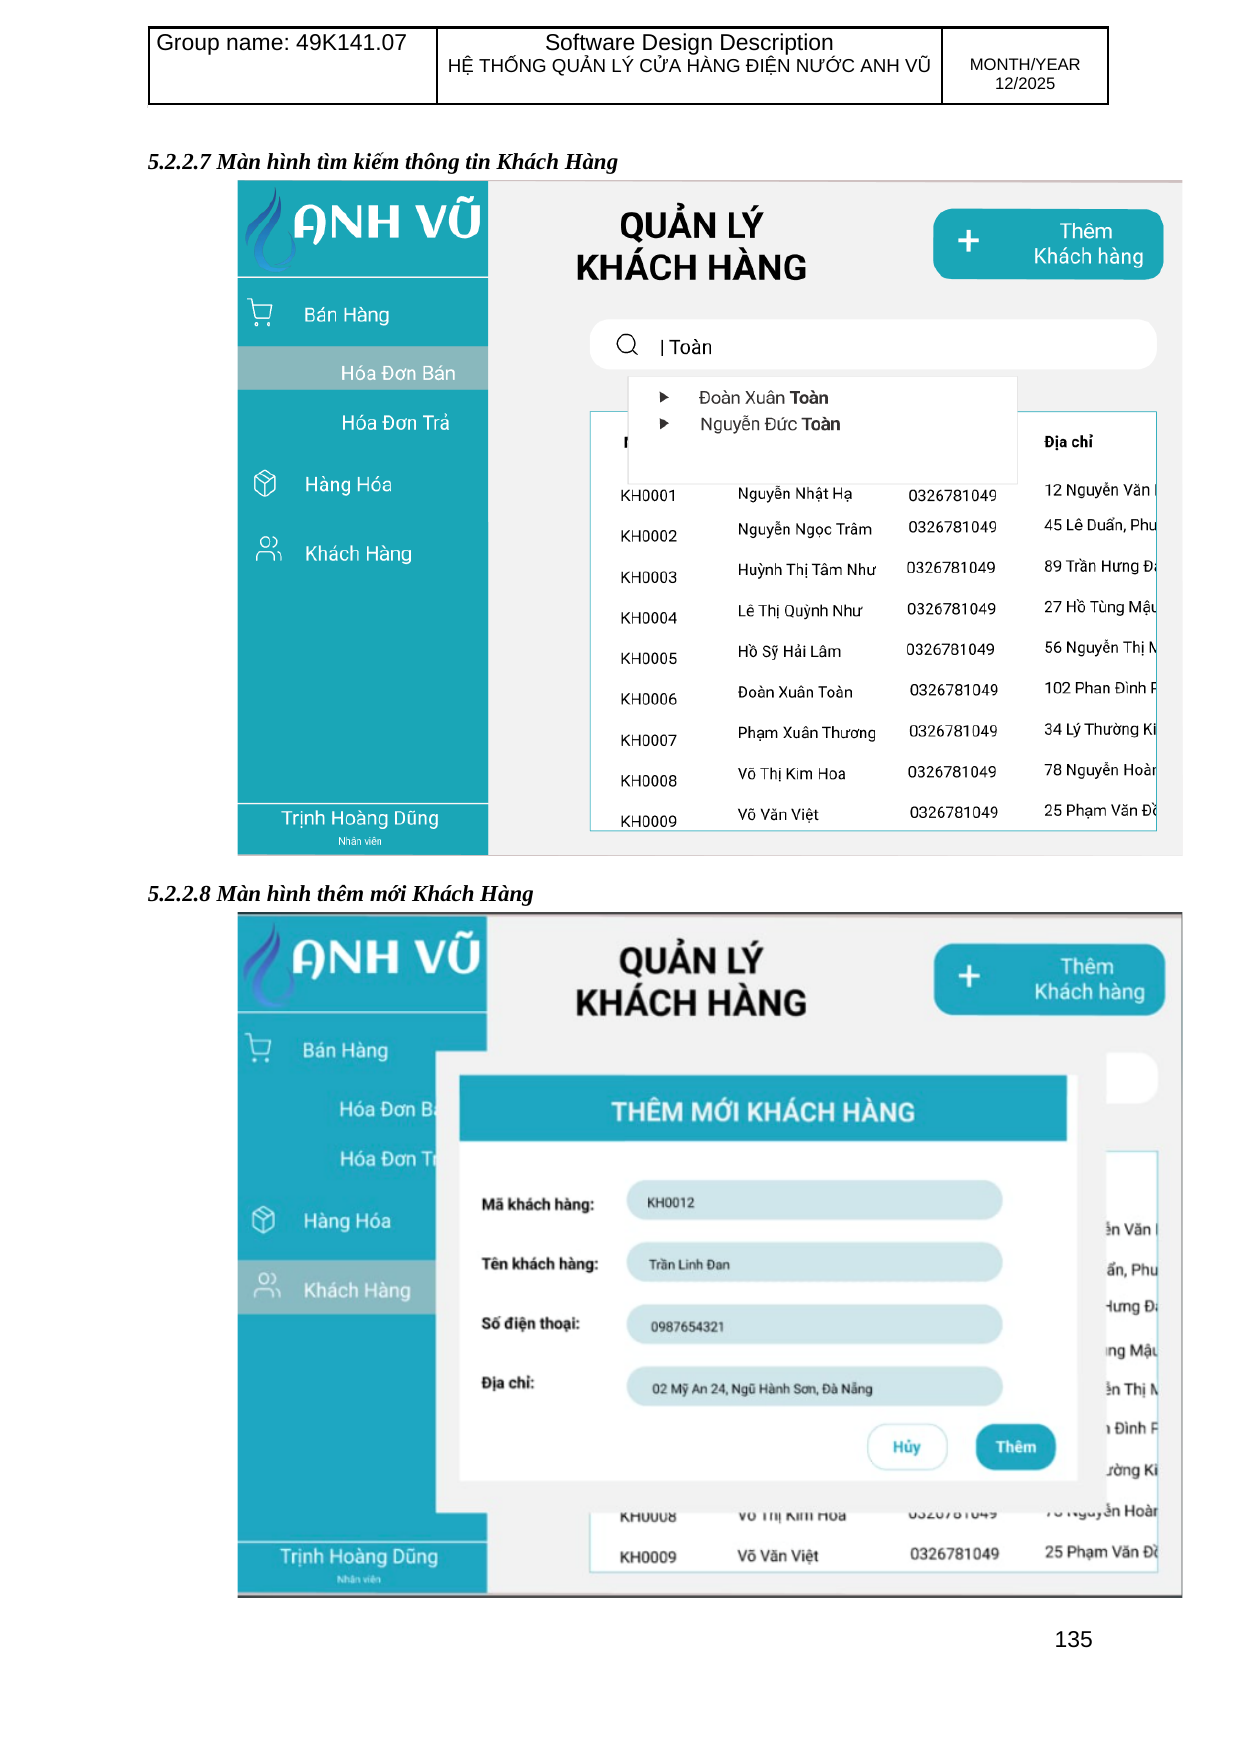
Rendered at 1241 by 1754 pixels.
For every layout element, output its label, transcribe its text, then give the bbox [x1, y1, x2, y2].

picture [237, 180, 1183, 856]
picture [237, 912, 1183, 1598]
subtitle 5.2.2.7 Màn hình tìm kiếm thông tin Khách Hàng [148, 148, 1092, 174]
subtitle 5.2.2.8 Màn hình thêm mới Khách Hàng [148, 880, 1092, 907]
